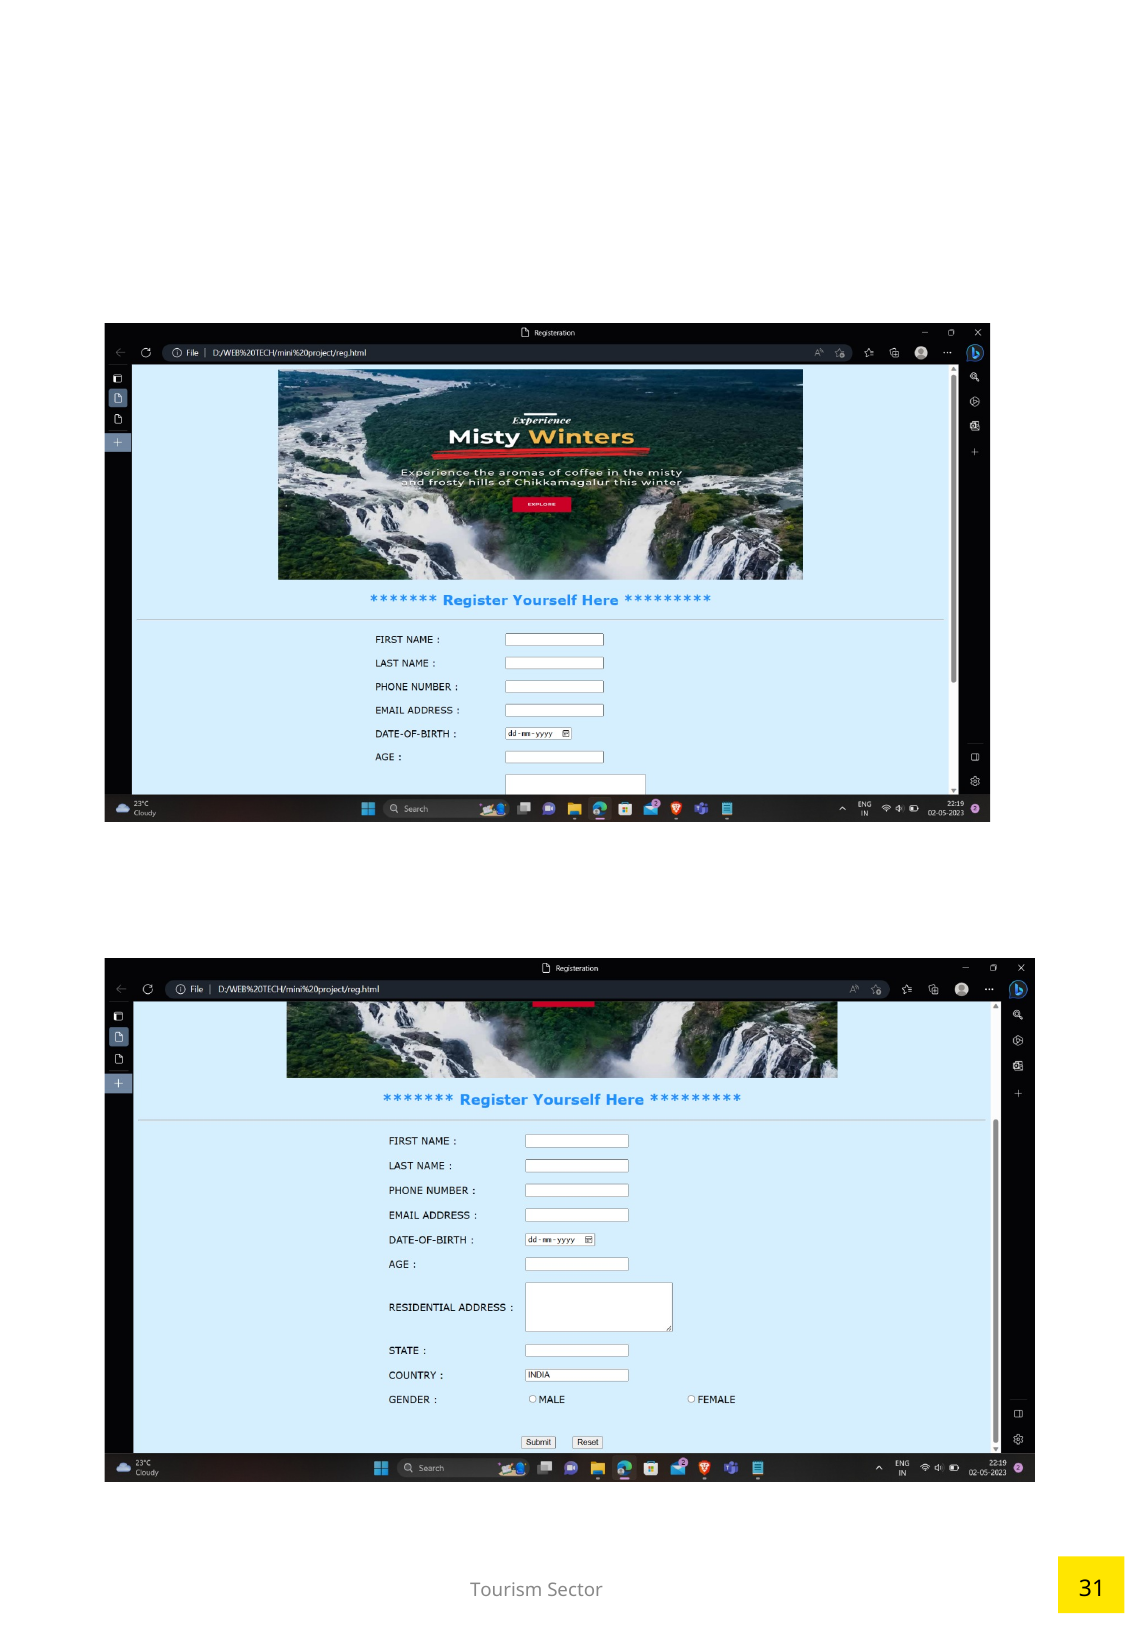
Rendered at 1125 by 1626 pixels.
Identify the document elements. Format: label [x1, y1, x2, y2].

picture [104, 323, 991, 822]
picture [104, 958, 1035, 1482]
